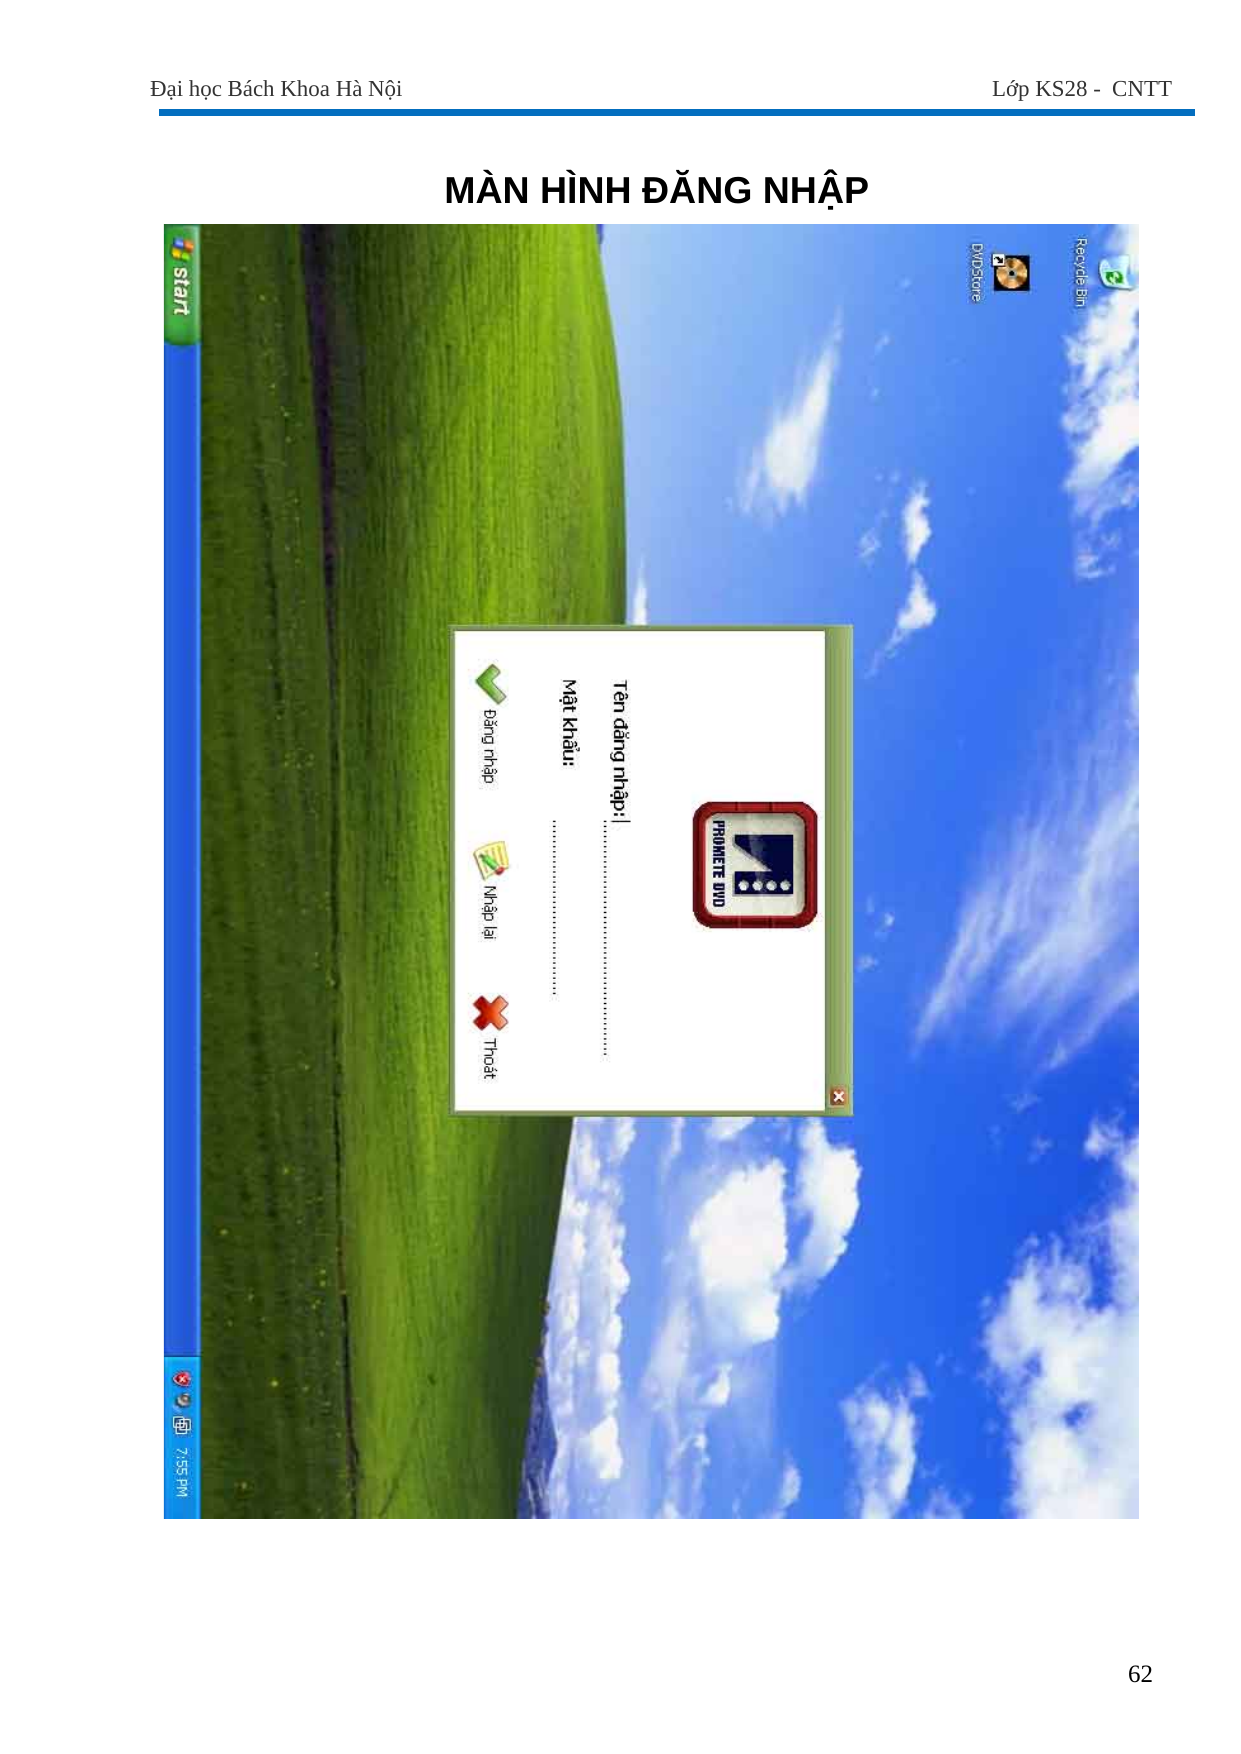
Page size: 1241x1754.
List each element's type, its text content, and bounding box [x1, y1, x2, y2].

picture [163, 224, 1139, 1519]
text MÀN HÌNH ĐĂNG NHẬP [150, 169, 1153, 212]
